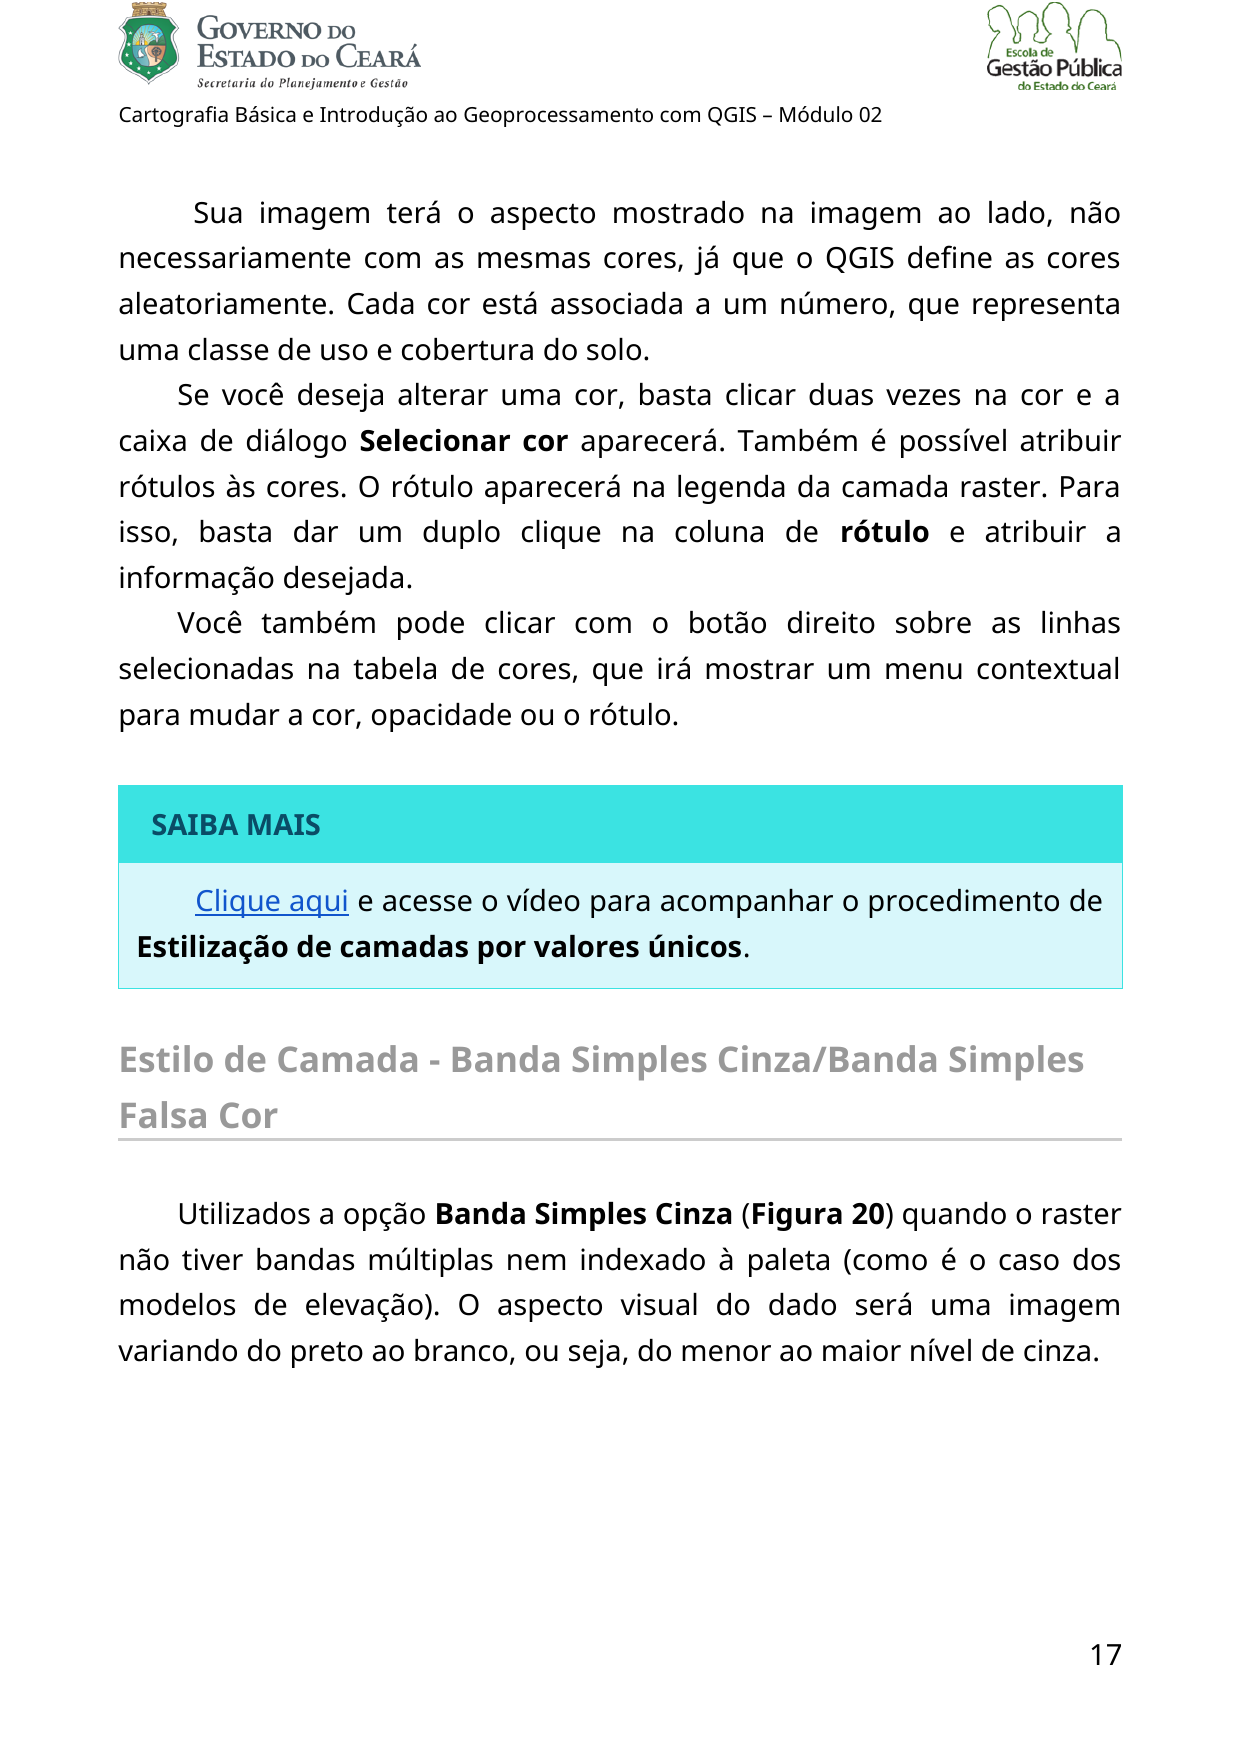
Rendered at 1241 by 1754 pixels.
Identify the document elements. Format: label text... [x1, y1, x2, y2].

text Sua imagem terá o aspecto mostrado na imagem ao lado, não necessariamente com as mesmas cores, já que o QGIS define as cores aleatoriamente. Cada cor está associada a um número, que representa uma classe de uso e cobertura do solo. [118, 192, 1122, 369]
subtitle Estilo de Camada - Banda Simples Cinza/Banda Simples Falsa Cor [118, 1035, 1122, 1138]
text Utilizados a opção Banda Simples Cinza (Figura 20) quando o raster não tiver bandas múltiplas nem indexado à paleta (como é o caso dos modelos de elevação). O aspecto visual do dado será uma imagem variando do preto ao branco, ou seja, do menor ao maior nível de cinza. [118, 1193, 1122, 1370]
text Você também pode clicar com o botão direito sobre as linhas selecionadas na tabela de cores, que irá mostrar um menu contextual para mudar a cor, opacidade ou o rótulo. [118, 603, 1122, 734]
table_header SAIBA MAIS [119, 786, 1122, 861]
table_cell Clique aqui e acesse o vídeo para acompanhar o procedimento de Estilização de camadas por valores únicos. [119, 863, 1122, 988]
text Se você deseja alterar uma cor, basta clicar duas vezes na cor e a caixa de diálogo Selecionar cor aparecerá. Também é possível atribuir rótulos às cores. O rótulo aparecerá na legenda da camada raster. Para isso, basta dar um duplo clique na coluna de rótulo e atribuir a informação desejada. [118, 375, 1122, 597]
picture [118, 2, 1122, 90]
